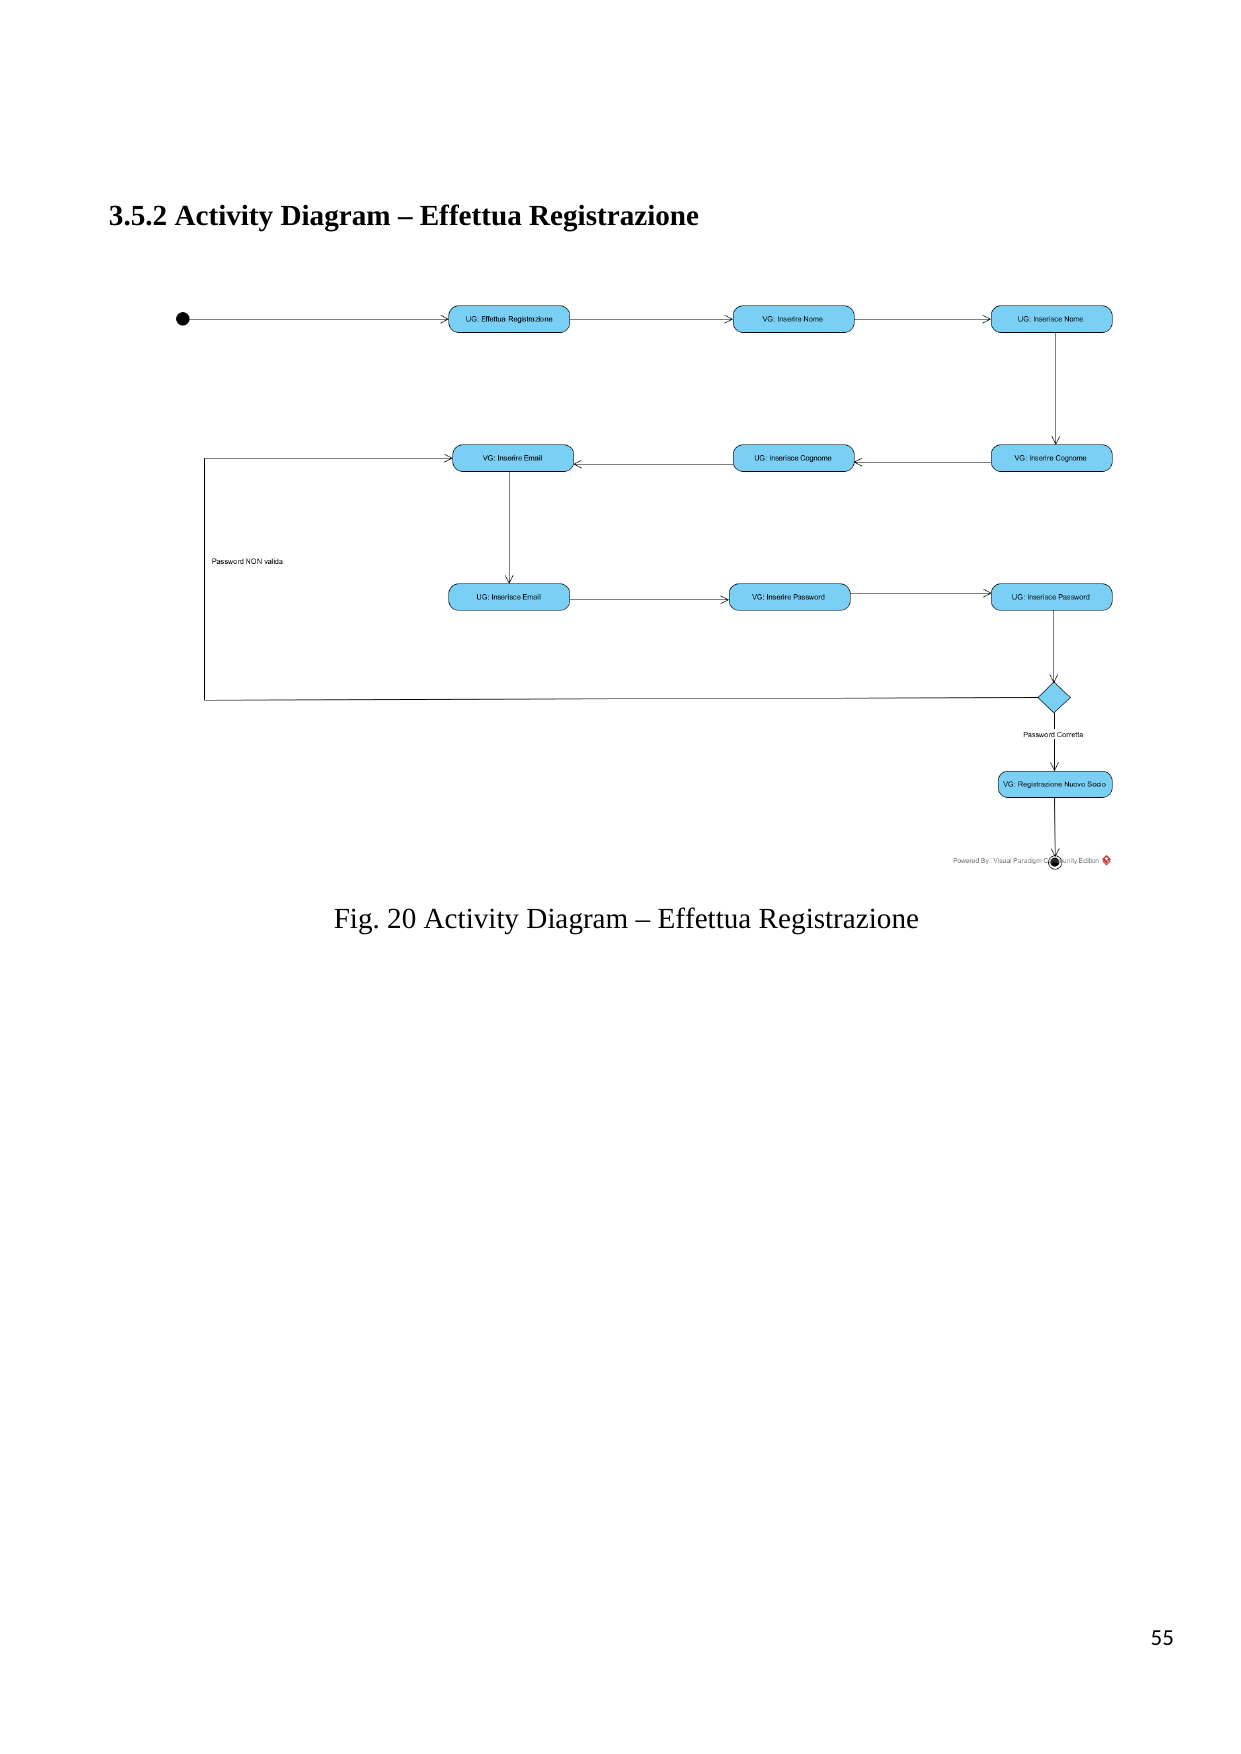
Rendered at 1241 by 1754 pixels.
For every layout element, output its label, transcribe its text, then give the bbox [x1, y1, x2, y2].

picture [168, 304, 1114, 871]
text Fig. 20 Activity Diagram – Effettua Registrazione [79, 901, 1173, 934]
subtitle 3.5.2 Activity Diagram – Effettua Registrazione [109, 198, 1174, 231]
